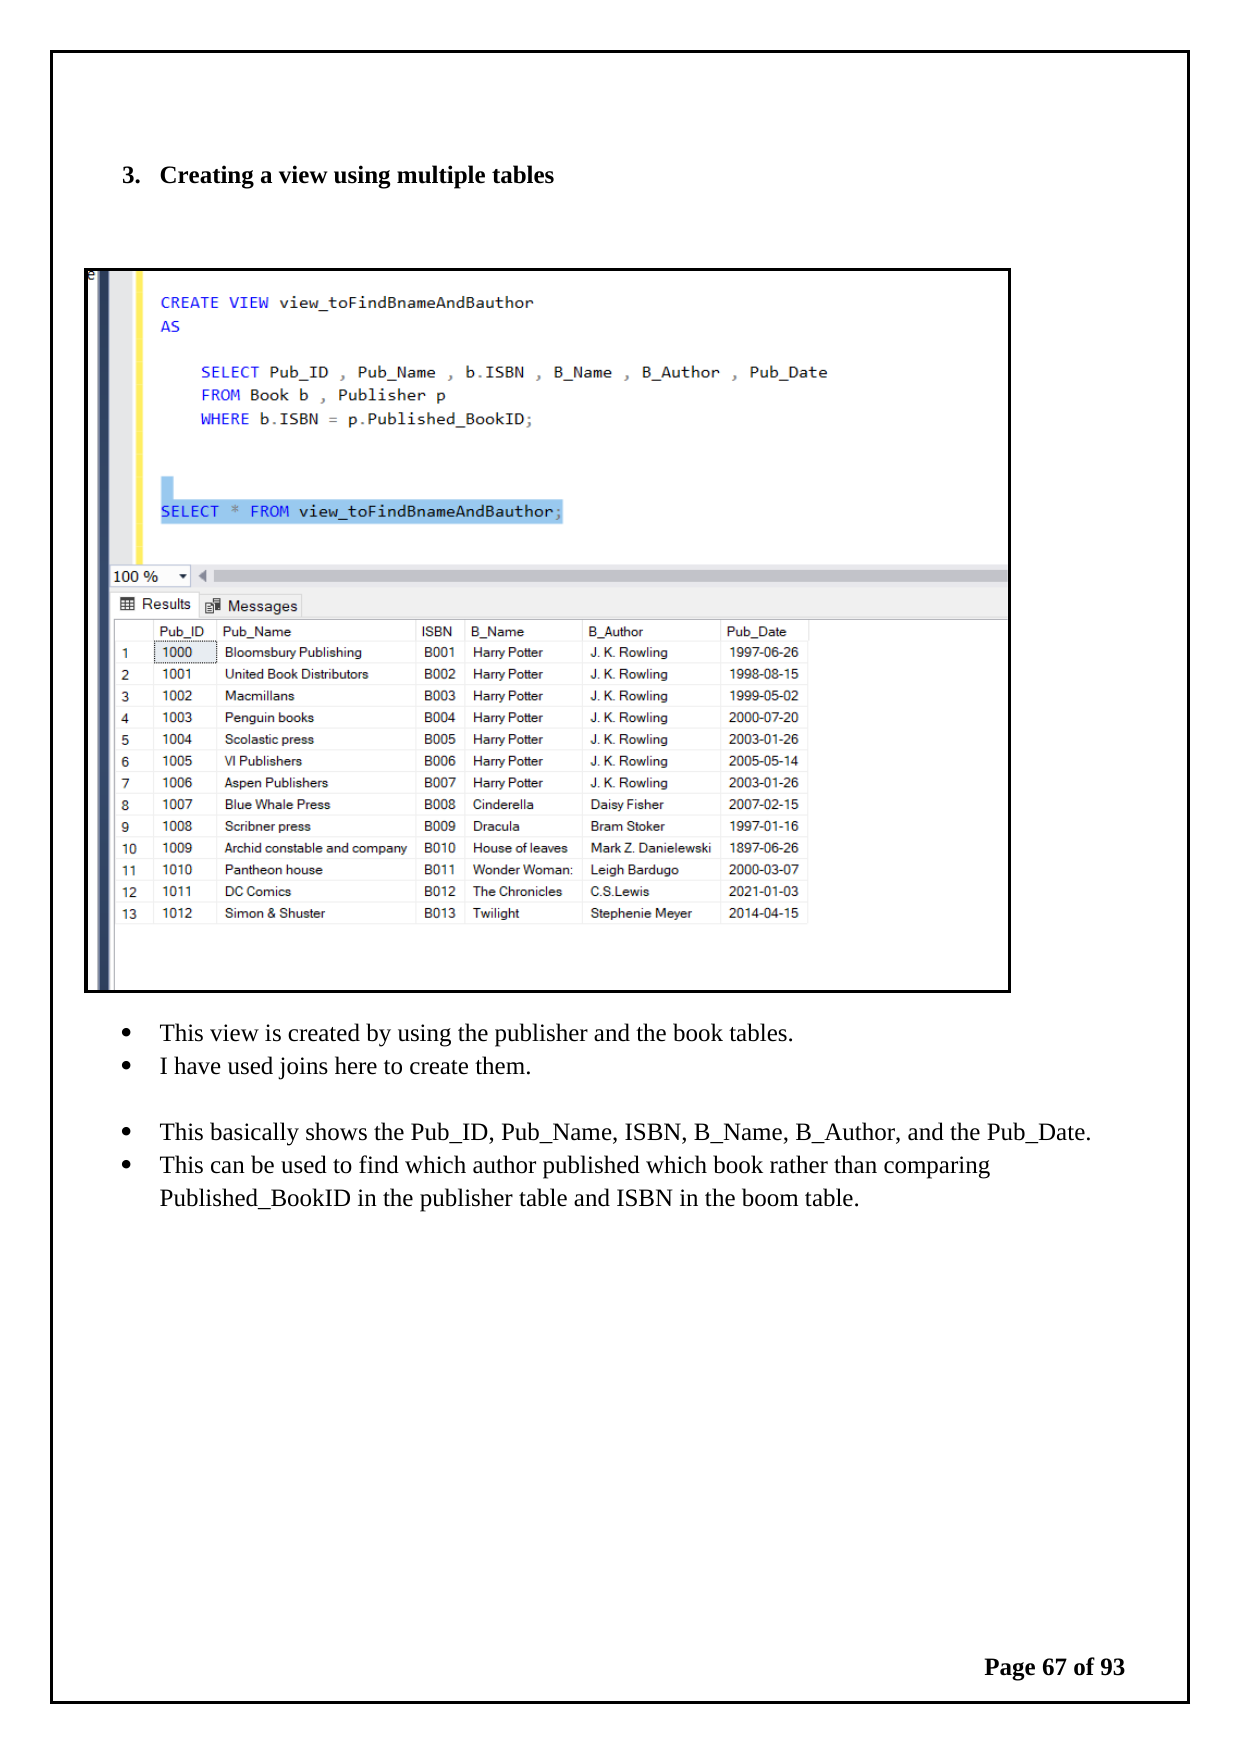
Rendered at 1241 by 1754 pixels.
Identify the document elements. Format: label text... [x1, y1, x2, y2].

list This view is created by using the publisher and the book tables. [122, 1018, 1125, 1047]
list Creating a view using multiple tables [122, 160, 1125, 189]
picture [88, 271, 1008, 990]
list This basically shows the Pub_ID, Pub_Name, ISBN, B_Name, B_Author, and the Pub_Date. [122, 1117, 1125, 1146]
list This can be used to find which author published which book rather than comparing Published_BookID in the publisher table and ISBN in the boom table. [122, 1150, 1125, 1212]
list I have used joins here to create them. [122, 1051, 1125, 1080]
